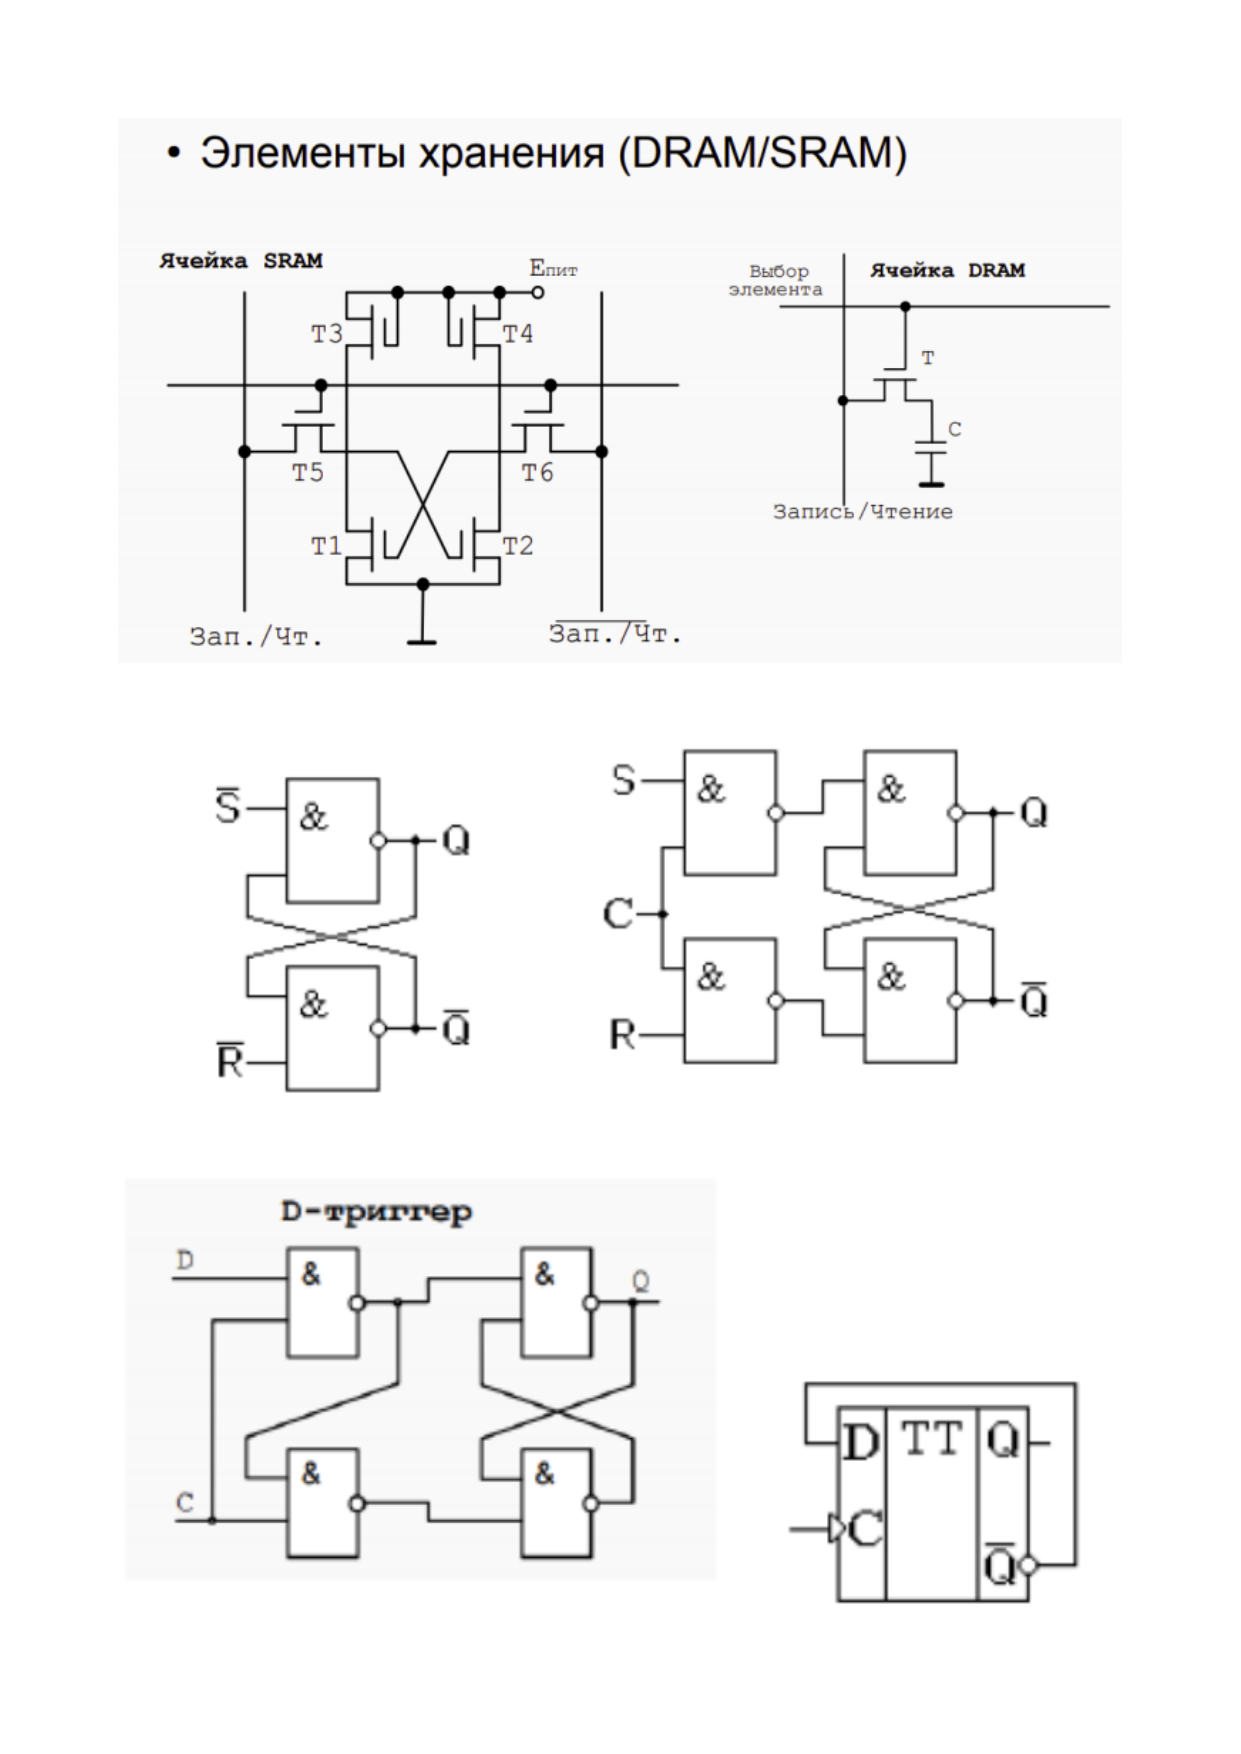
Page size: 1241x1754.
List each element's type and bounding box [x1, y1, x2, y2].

picture [118, 720, 1123, 1113]
picture [118, 1170, 1123, 1607]
picture [118, 118, 1123, 663]
